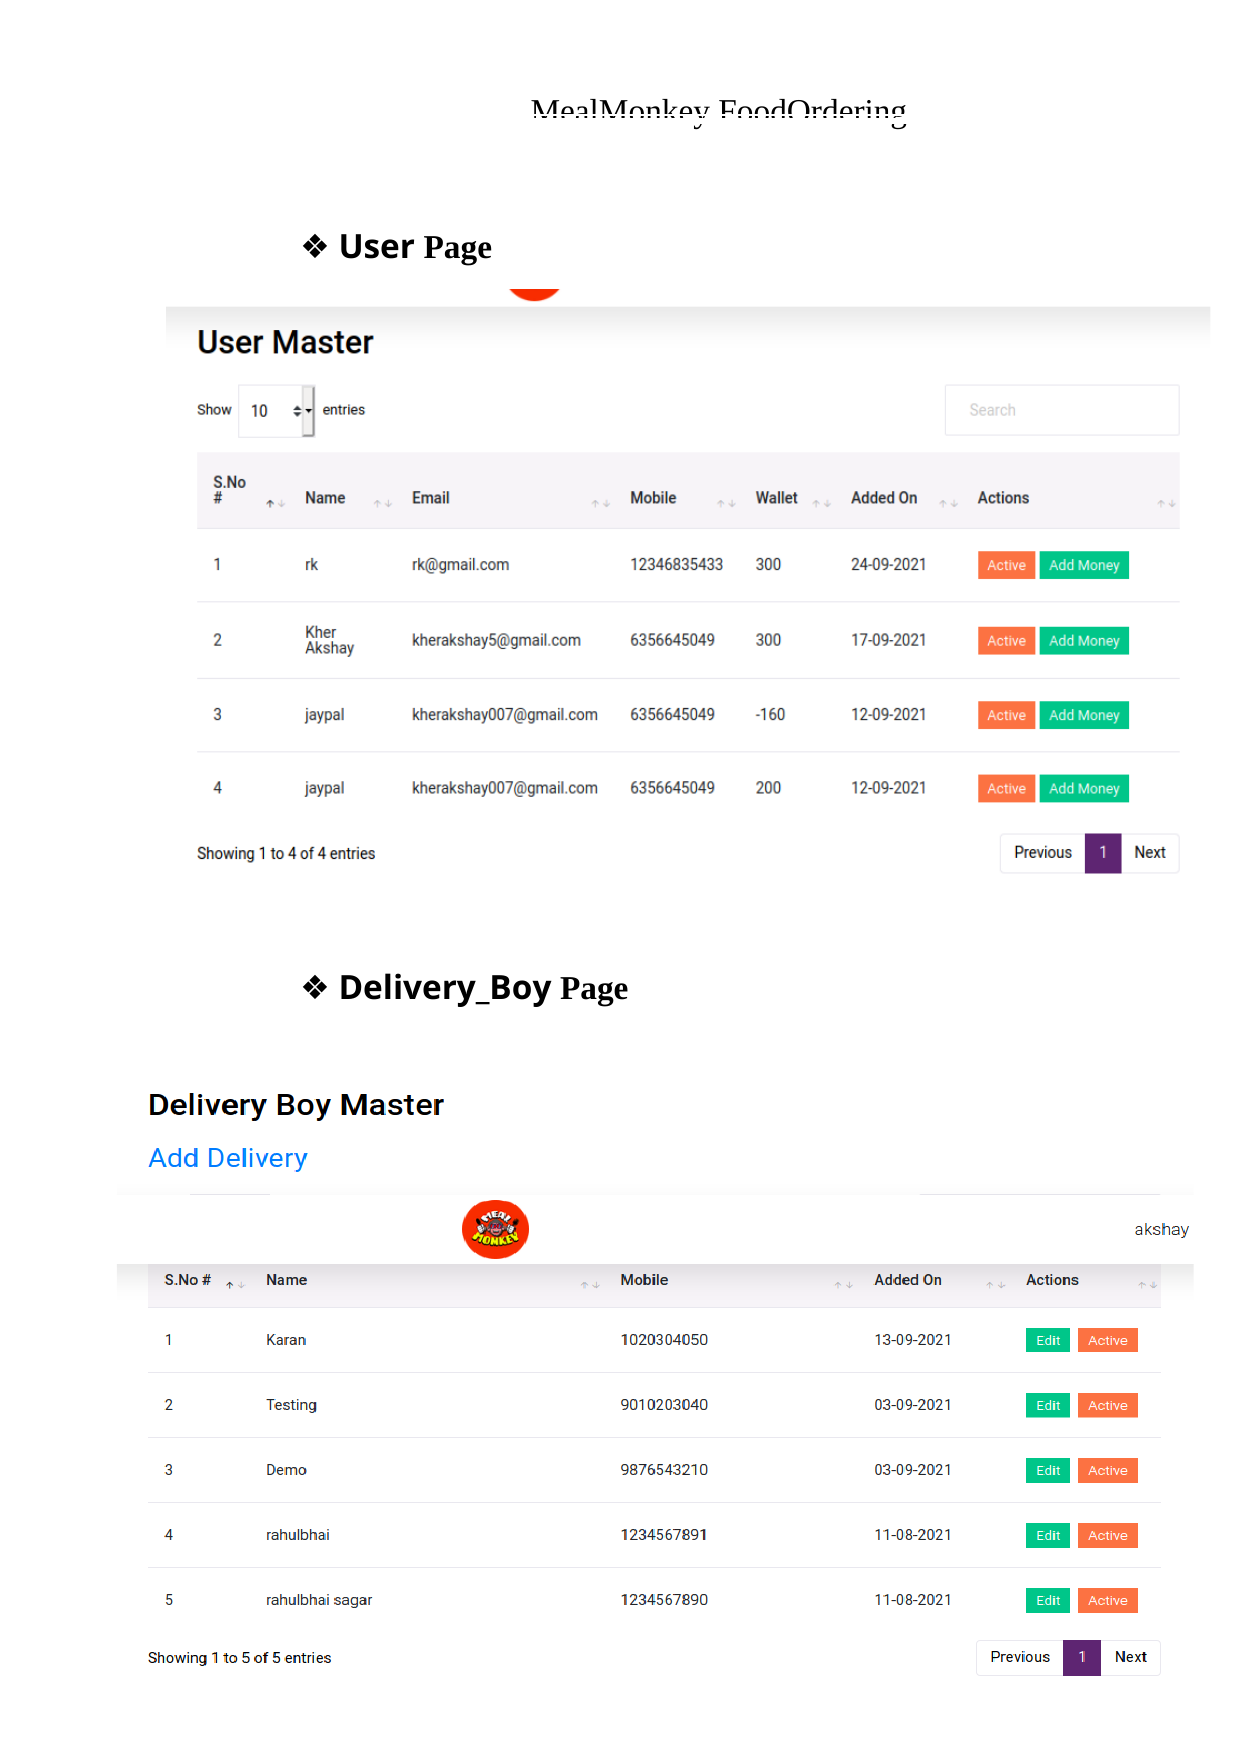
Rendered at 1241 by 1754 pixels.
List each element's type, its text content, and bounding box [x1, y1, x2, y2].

picture [116, 1057, 1194, 1706]
text ❖ Delivery_Boy Page [300, 964, 1227, 1009]
picture [166, 289, 1211, 908]
text ❖ User Page [300, 223, 1227, 268]
